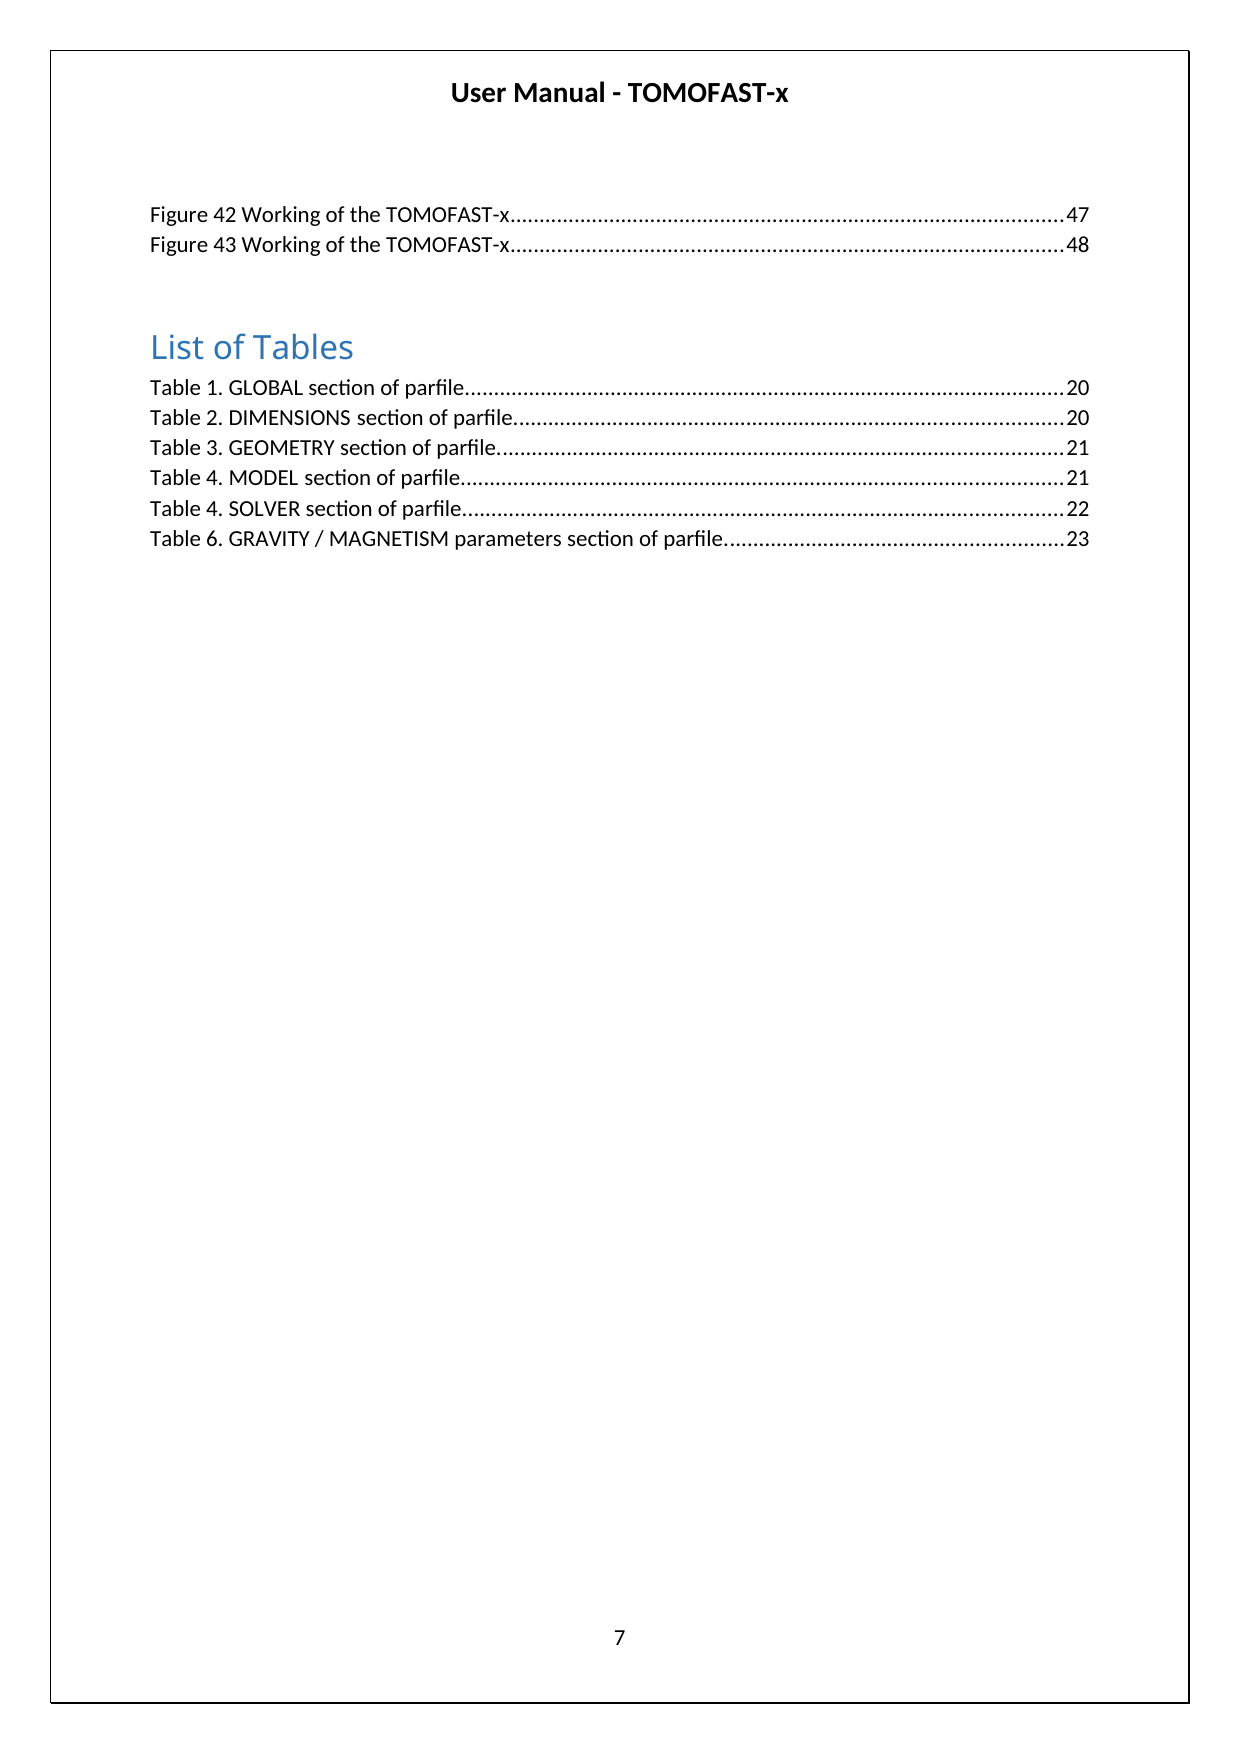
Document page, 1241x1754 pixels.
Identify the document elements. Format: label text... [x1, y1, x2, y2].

text Figure 42 Working of the TOMOFAST-x [150, 200, 1089, 228]
text Figure 43 Working of the TOMOFAST-x [150, 230, 1089, 258]
